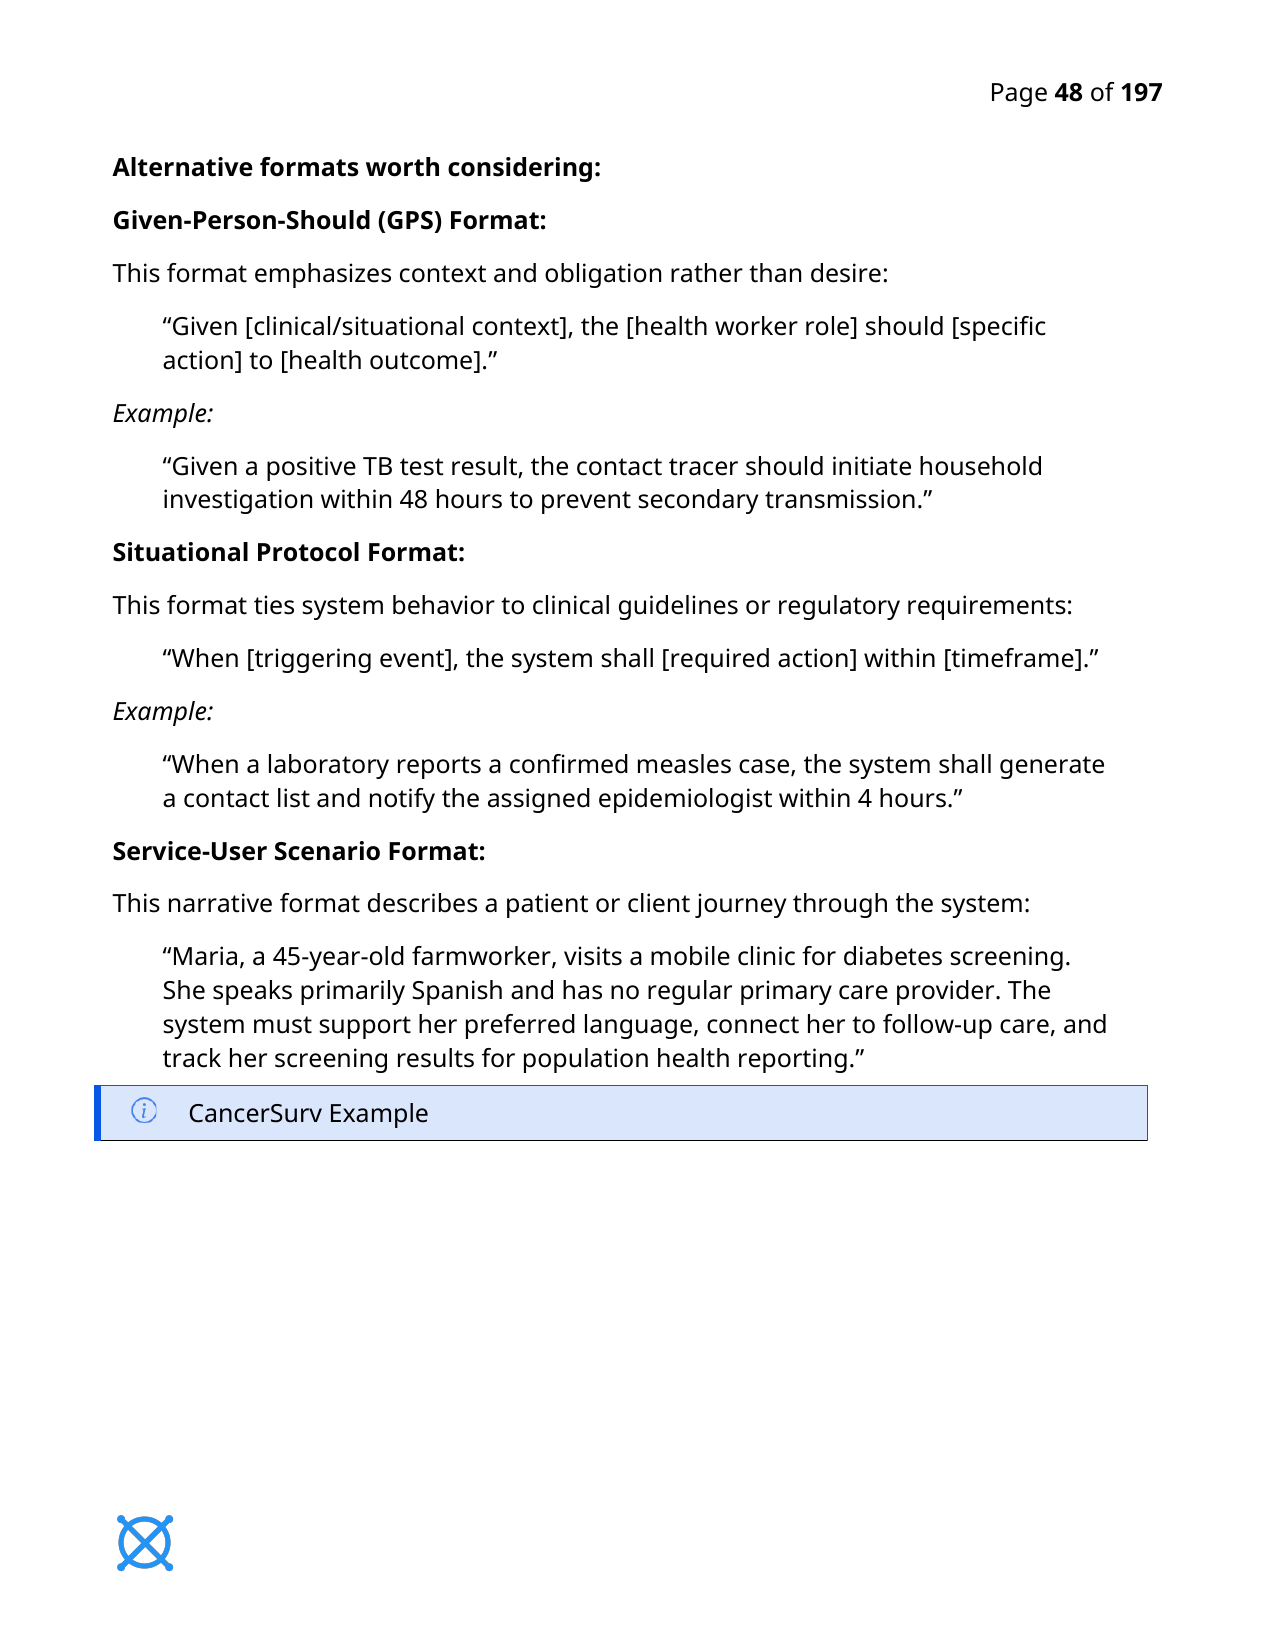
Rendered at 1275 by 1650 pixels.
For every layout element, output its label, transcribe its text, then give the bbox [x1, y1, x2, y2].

text This format emphasizes context and obligation rather than desire: [112, 256, 1162, 290]
picture [112, 1511, 177, 1575]
text This format ties system behavior to clinical guidelines or regulatory requirements: [112, 588, 1162, 622]
text Alternative formats worth considering: [112, 150, 1162, 184]
text Given-Person-Should (GPS) Format: [112, 203, 1162, 237]
text “When a laboratory reports a confirmed measles case, the system shall generate a contact list and notify the assigned epidemiologist within 4 hours.” [162, 746, 1112, 814]
picture [131, 1097, 157, 1123]
text Situational Protocol Format: [112, 535, 1162, 569]
text This narrative format describes a patient or client journey through the system: [112, 886, 1162, 920]
text “Given [clinical/situational context], the [health worker role] should [specific action] to [health outcome].” [162, 308, 1112, 377]
text “Given a positive TB test result, the contact tracer should initiate household investigation within 48 hours to prevent secondary transmission.” [162, 448, 1112, 516]
text “Maria, a 45-year-old farmworker, visits a mobile clinic for diabetes screening. She speaks primarily Spanish and has no regular primary care provider. The system must support her preferred language, connect her to follow-up care, and track her screening results for population health reporting.” [162, 939, 1112, 1075]
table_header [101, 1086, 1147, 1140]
text Service-User Scenario Format: [112, 833, 1162, 867]
text Example: [112, 693, 1162, 727]
text “When [triggering event], the system shall [required action] within [timeframe].” [162, 641, 1112, 675]
text Example: [112, 395, 1162, 429]
